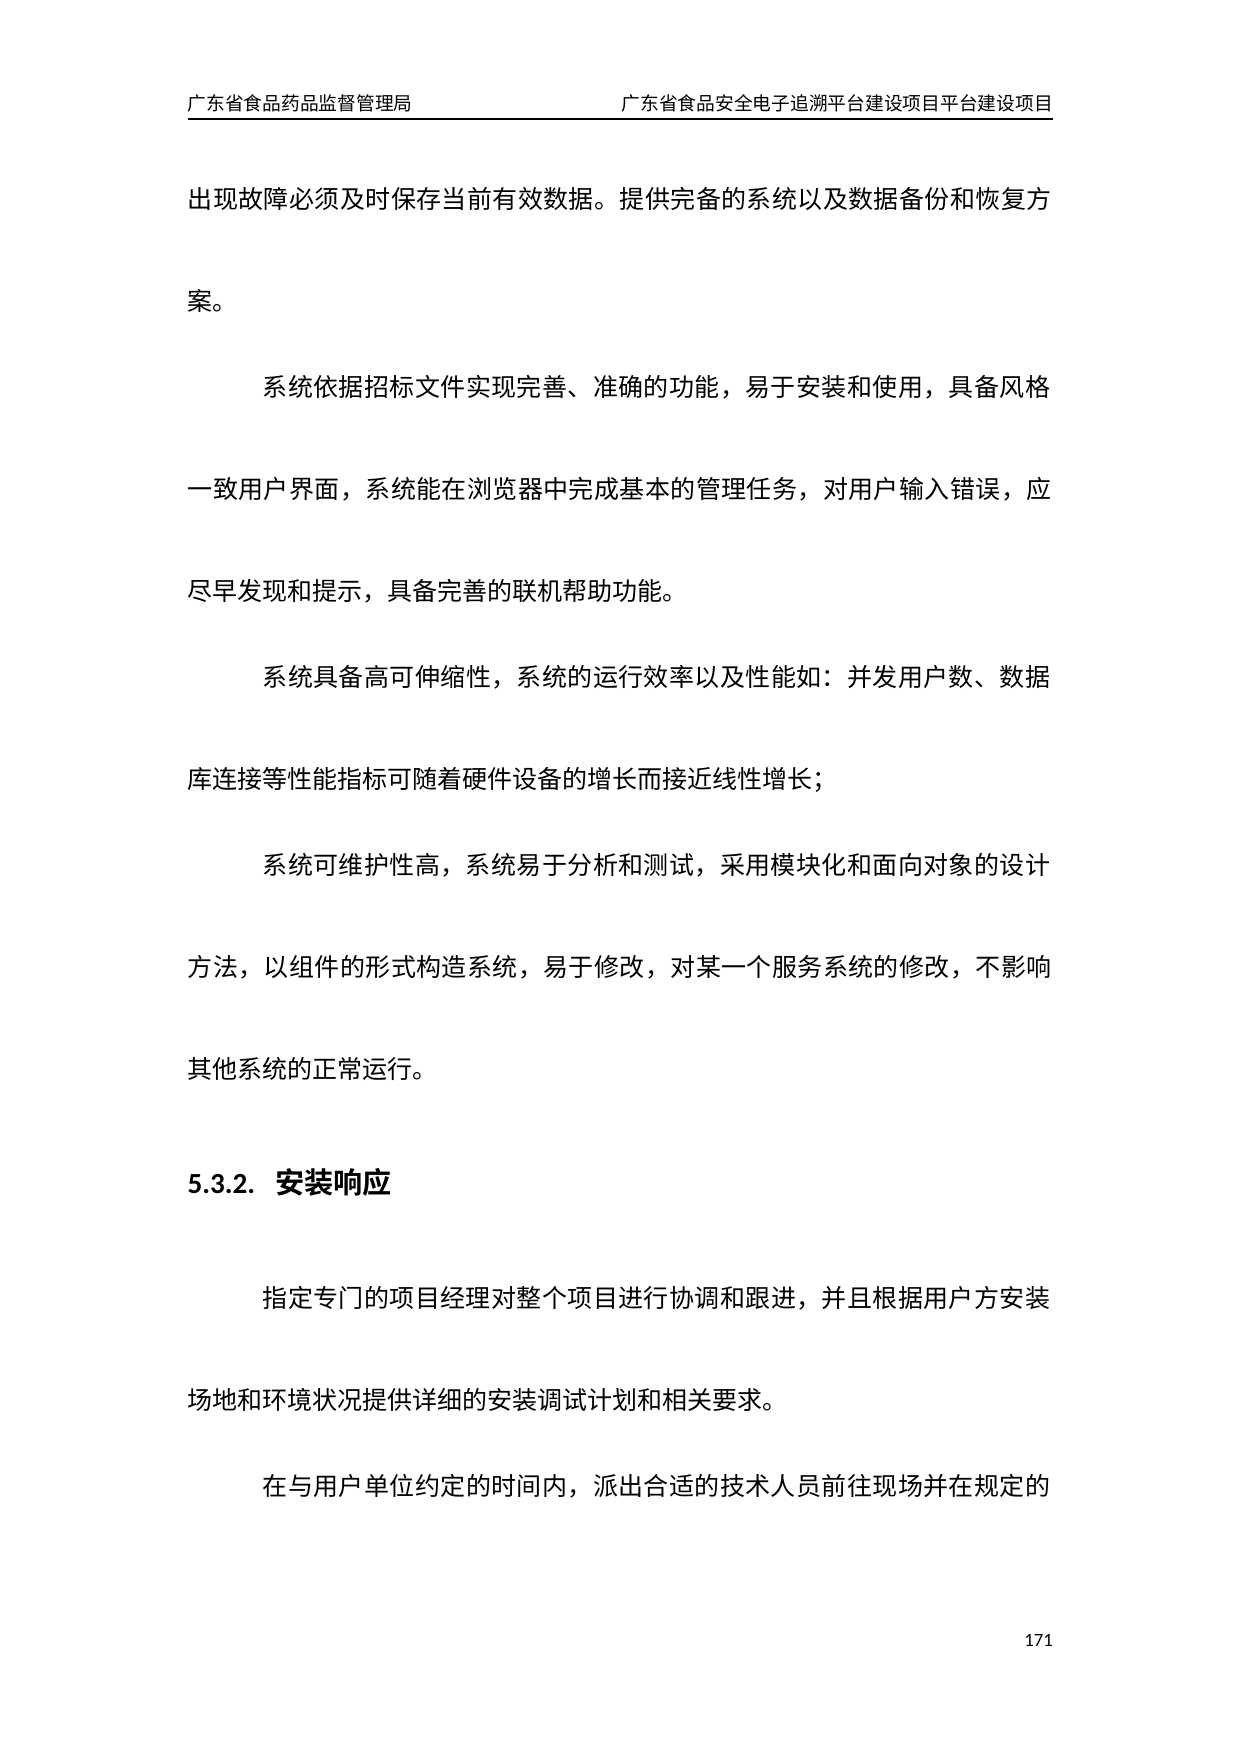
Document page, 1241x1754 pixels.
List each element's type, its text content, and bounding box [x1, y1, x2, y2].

text 系统可维护性高，系统易于分析和测试，采用模块化和面向对象的设计方法，以组件的形式构造系统，易于修改，对某一个服务系统的修改，不影响其他系统的正常运行。 [187, 829, 1053, 1101]
text 指定专门的项目经理对整个项目进行协调和跟进，并且根据用户方安装场地和环境状况提供详细的安装调试计划和相关要求。 [187, 1262, 1053, 1432]
text 系统具备高可伸缩性，系统的运行效率以及性能如：并发用户数、数据库连接等性能指标可随着硬件设备的增长而接近线性增长； [187, 642, 1053, 811]
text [187, 1450, 1053, 1518]
subtitle 安装响应 [187, 1146, 1053, 1214]
text 系统依据招标文件实现完善、准确的功能，易于安装和使用，具备风格一致用户界面，系统能在浏览器中完成基本的管理任务，对用户输入错误，应尽早发现和提示，具备完善的联机帮助功能。 [187, 352, 1053, 623]
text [187, 164, 1053, 334]
